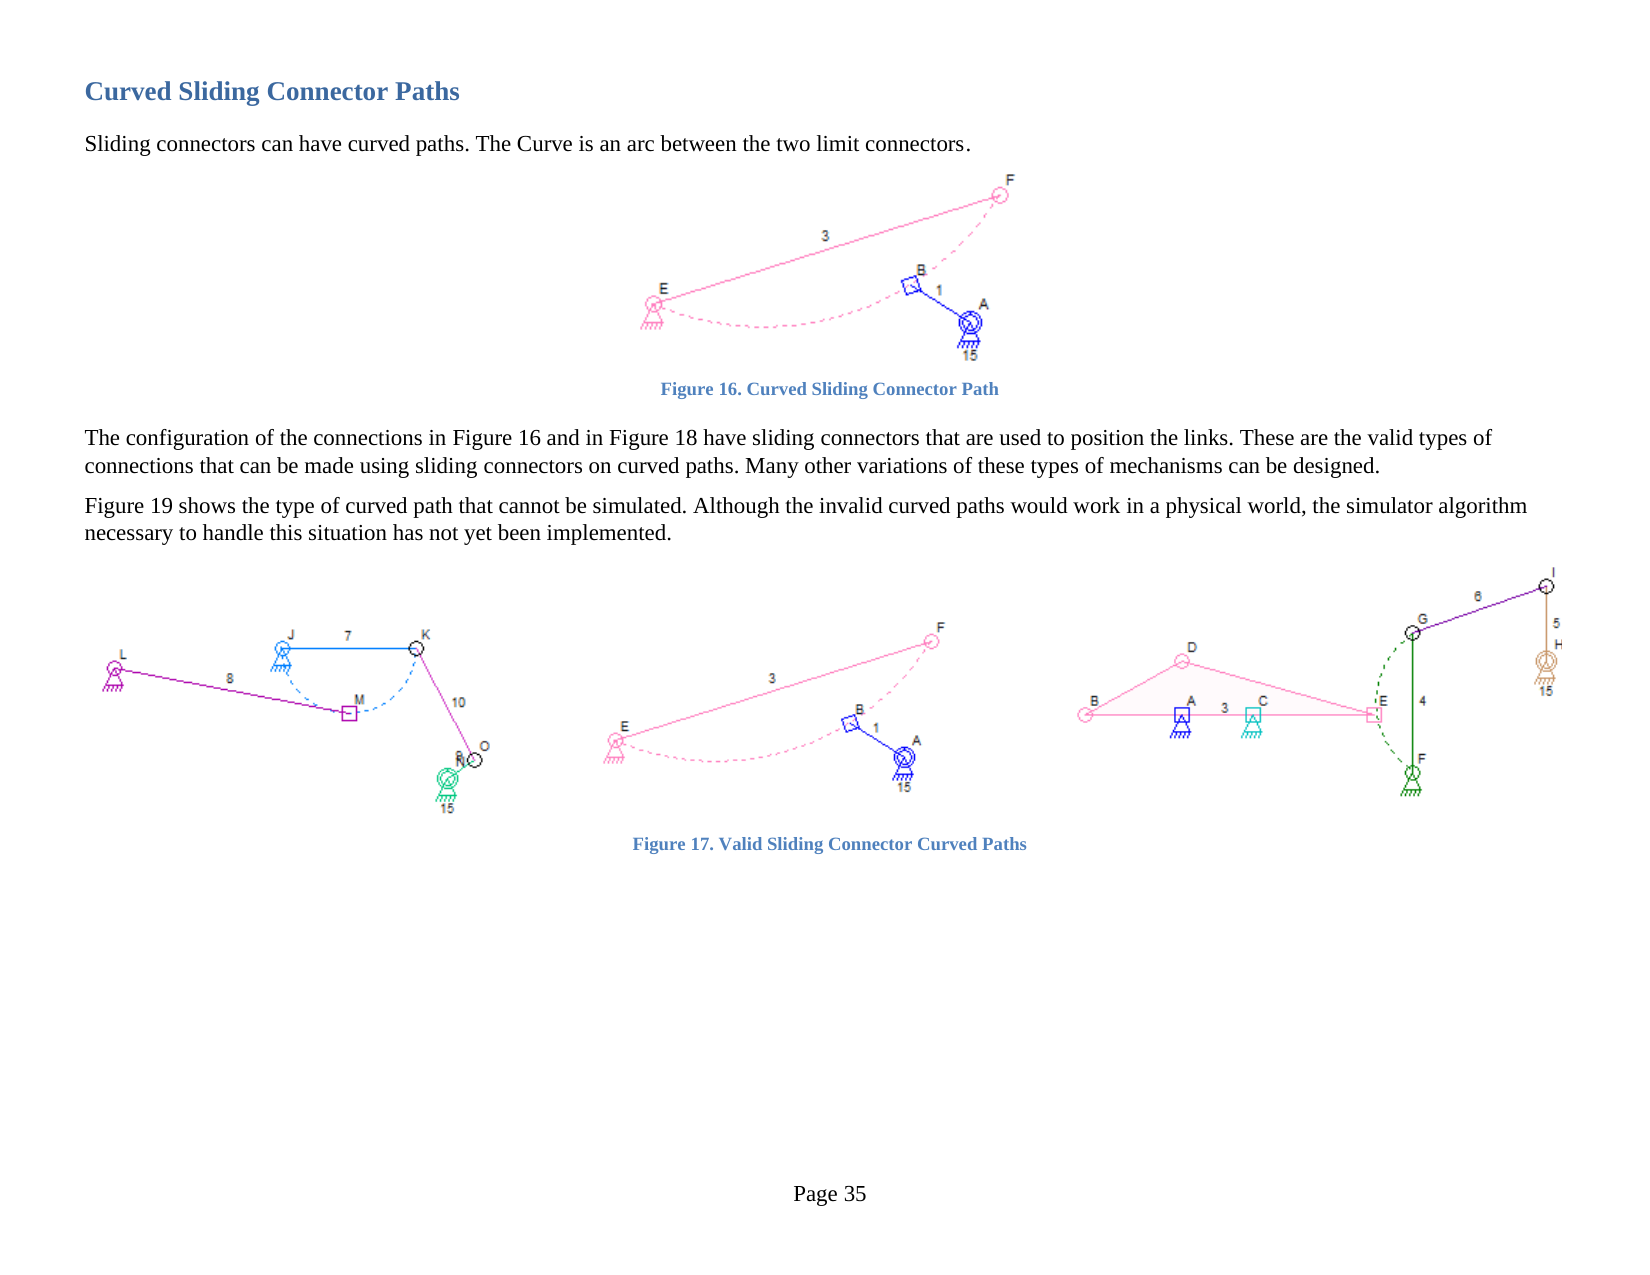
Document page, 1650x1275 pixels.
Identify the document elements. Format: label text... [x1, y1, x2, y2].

text Sliding connectors can have curved paths. The Curve is an arc between the two limit connectors. [84, 130, 1575, 156]
picture [636, 170, 1023, 364]
text Figure 19 shows the type of curved path that cannot be simulated. Although the invalid curved paths would work in a physical world, the simulator algorithm necessary to handle this situation has not yet been implemented. [84, 492, 1575, 546]
text The configuration of the connections in Figure 16 and in Figure 18 have sliding connectors that are used to position the links. These are the valid types of connections that can be made using sliding connectors on curved paths. Many other variations of these types of mechanisms can be designed. [84, 424, 1575, 478]
subtitle Curved Sliding Connector Paths [84, 75, 1575, 106]
picture [97, 559, 1562, 819]
